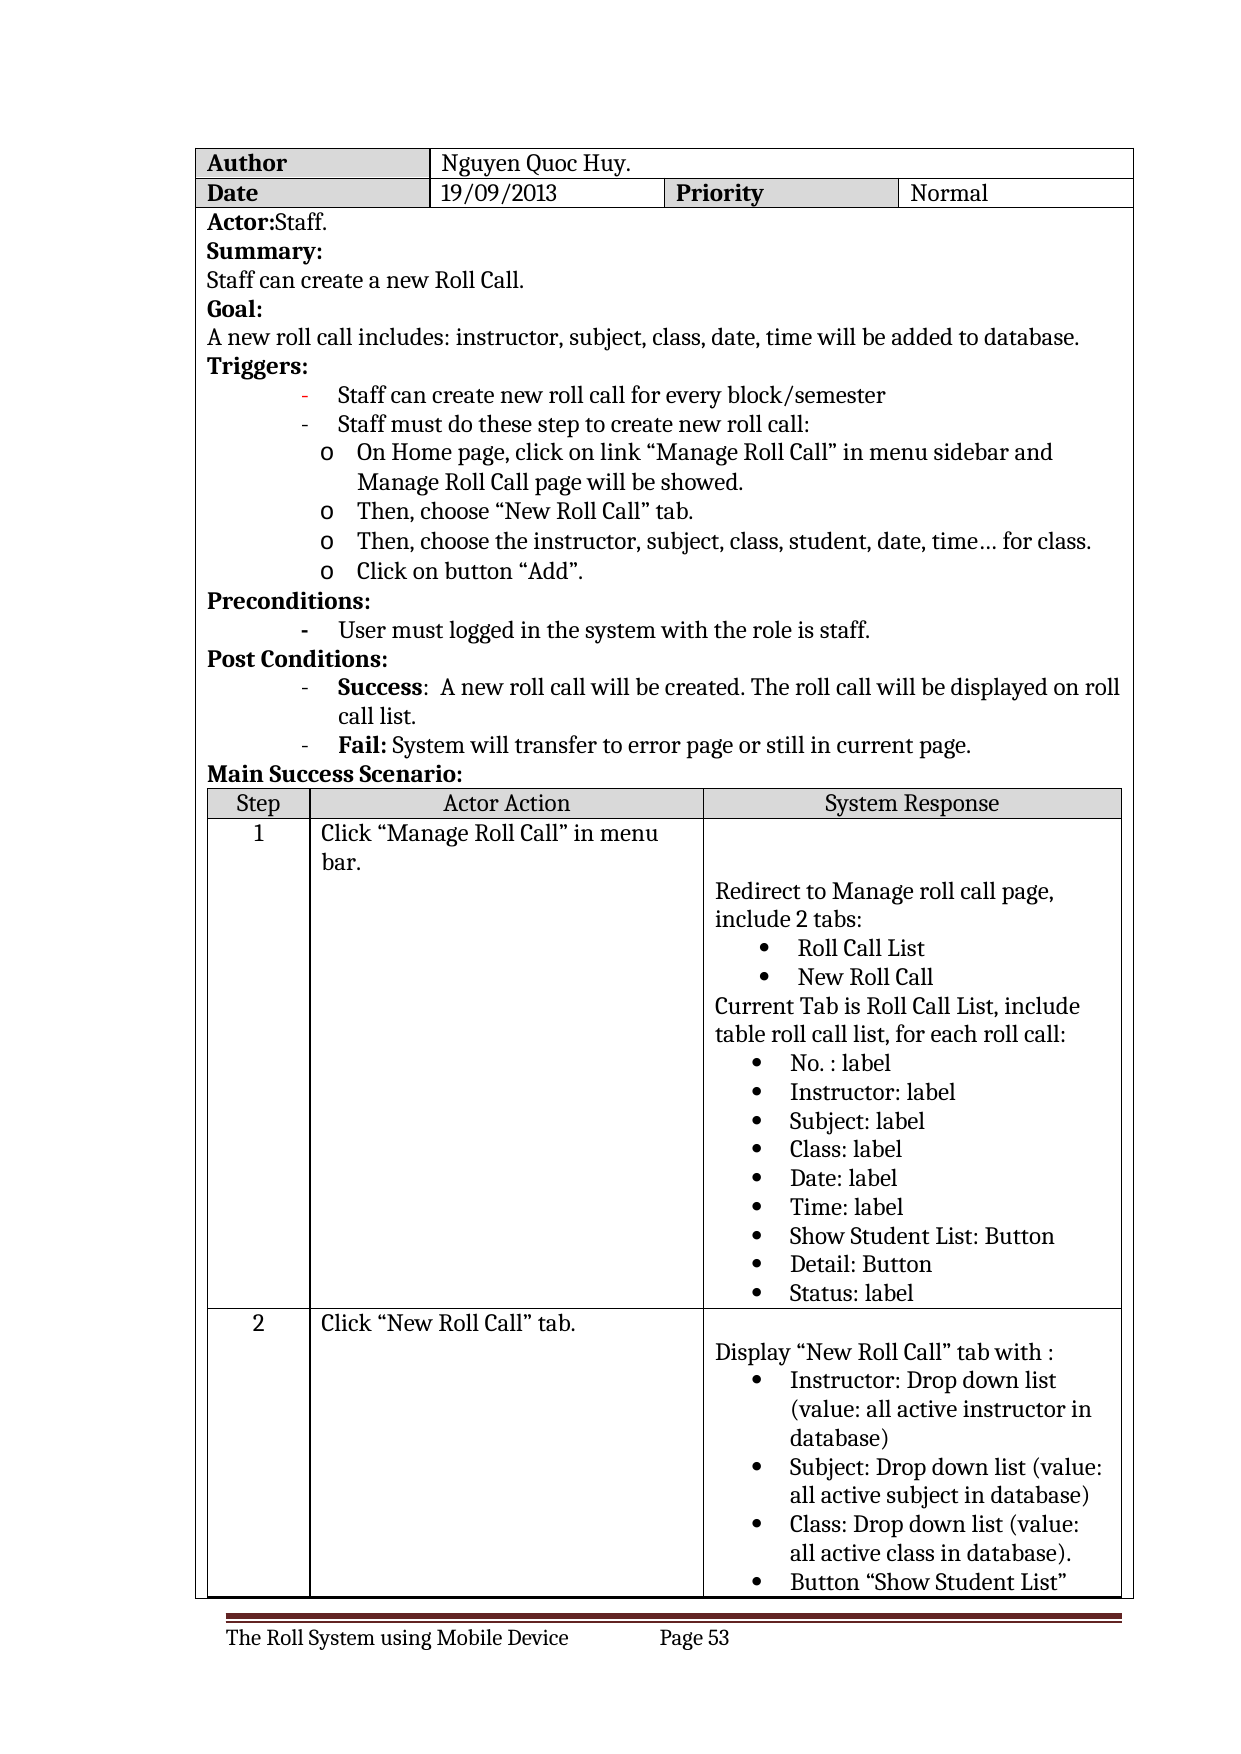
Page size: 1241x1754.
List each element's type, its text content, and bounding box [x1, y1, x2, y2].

table_cell Nguyen Quoc Huy. [431, 149, 1133, 177]
table_cell 19/09/2013 [431, 179, 664, 207]
table_cell Priority [665, 179, 898, 207]
table_cell Normal [899, 179, 1133, 207]
table_cell Date [196, 179, 429, 207]
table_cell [196, 208, 1133, 1597]
table_cell Author [196, 149, 429, 177]
